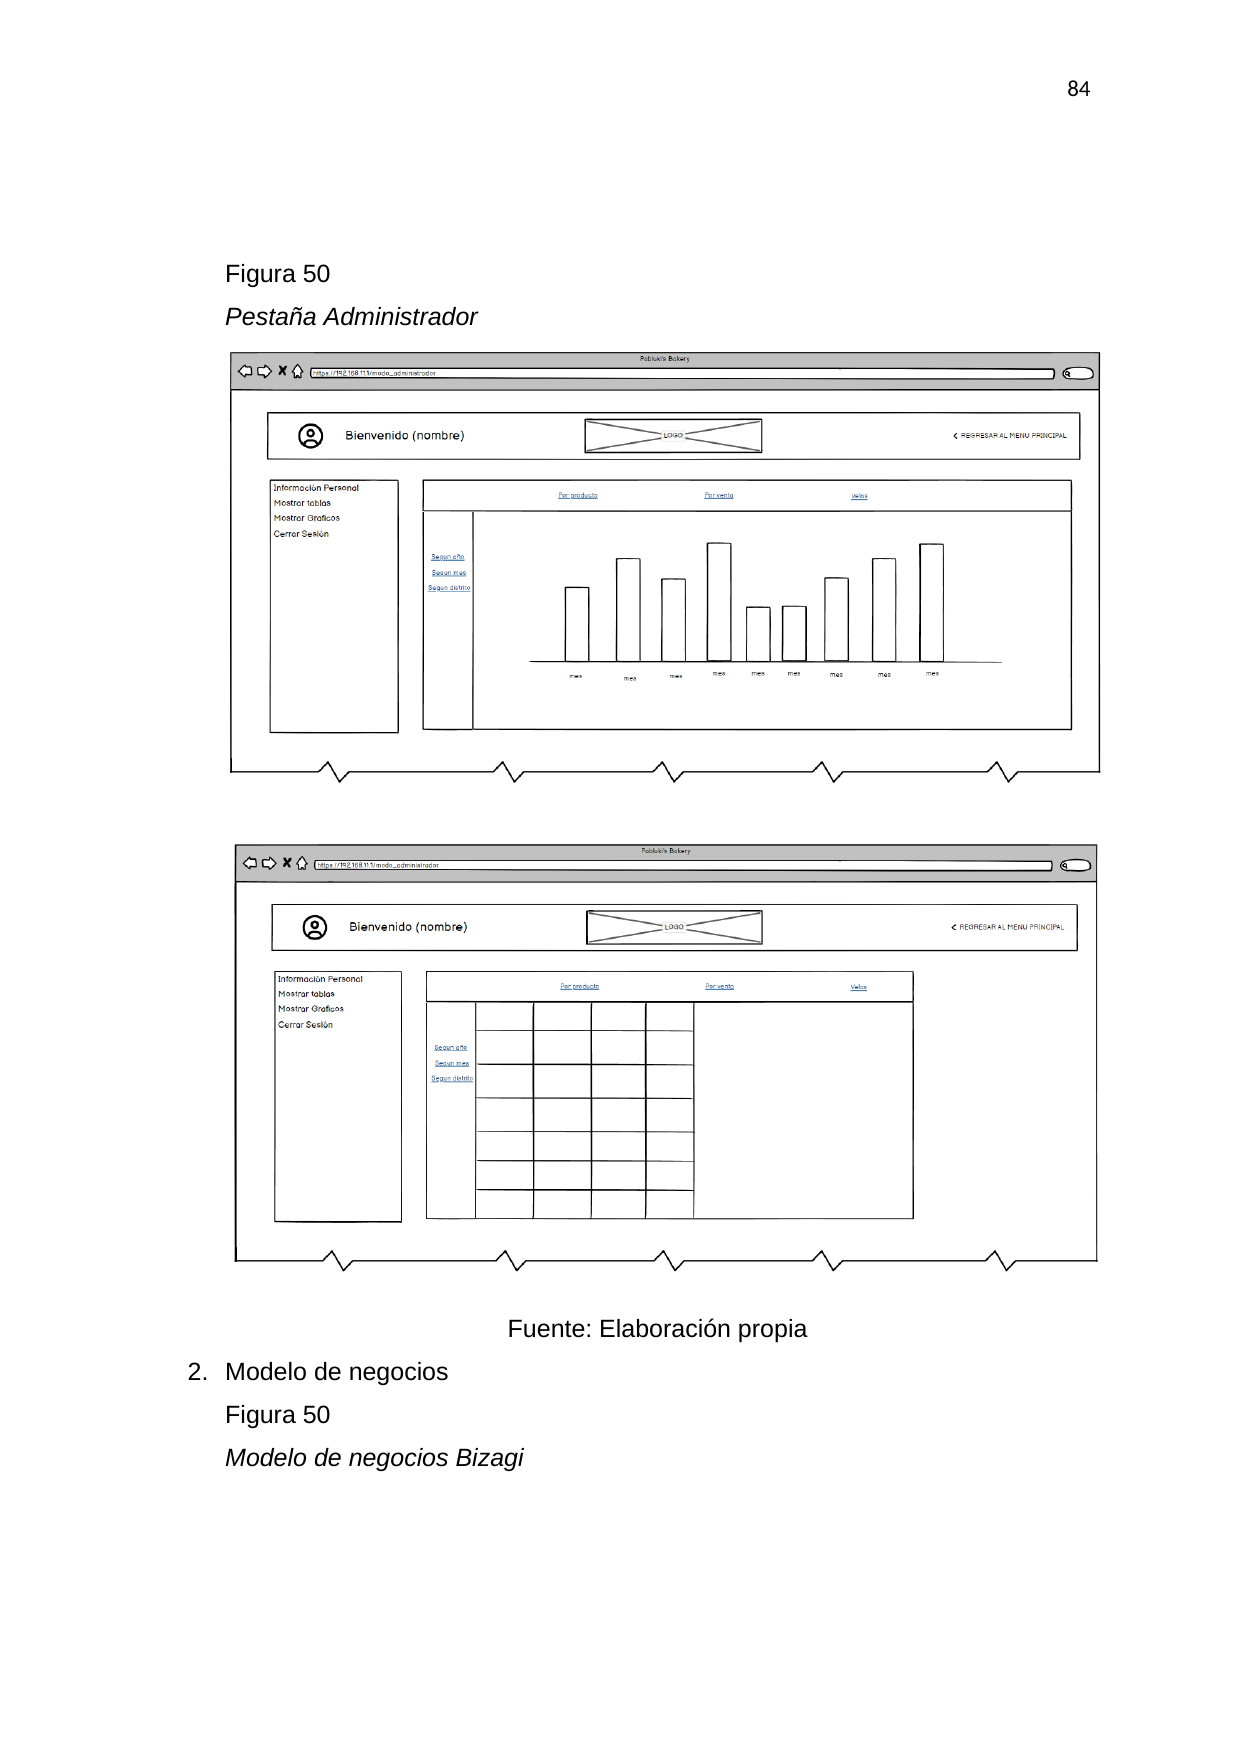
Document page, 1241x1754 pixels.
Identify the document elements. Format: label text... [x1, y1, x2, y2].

list Figura 50 [225, 1400, 1090, 1429]
list Modelo de negocios [187, 1357, 1090, 1386]
list Fuente: Elaboración propia [225, 1314, 1090, 1342]
list Modelo de negocios Bizagi [225, 1443, 1090, 1472]
picture [225, 345, 1111, 805]
picture [225, 818, 1111, 1300]
list Pestaña Administrador [225, 302, 1090, 331]
list Figura 50 [225, 259, 1090, 288]
